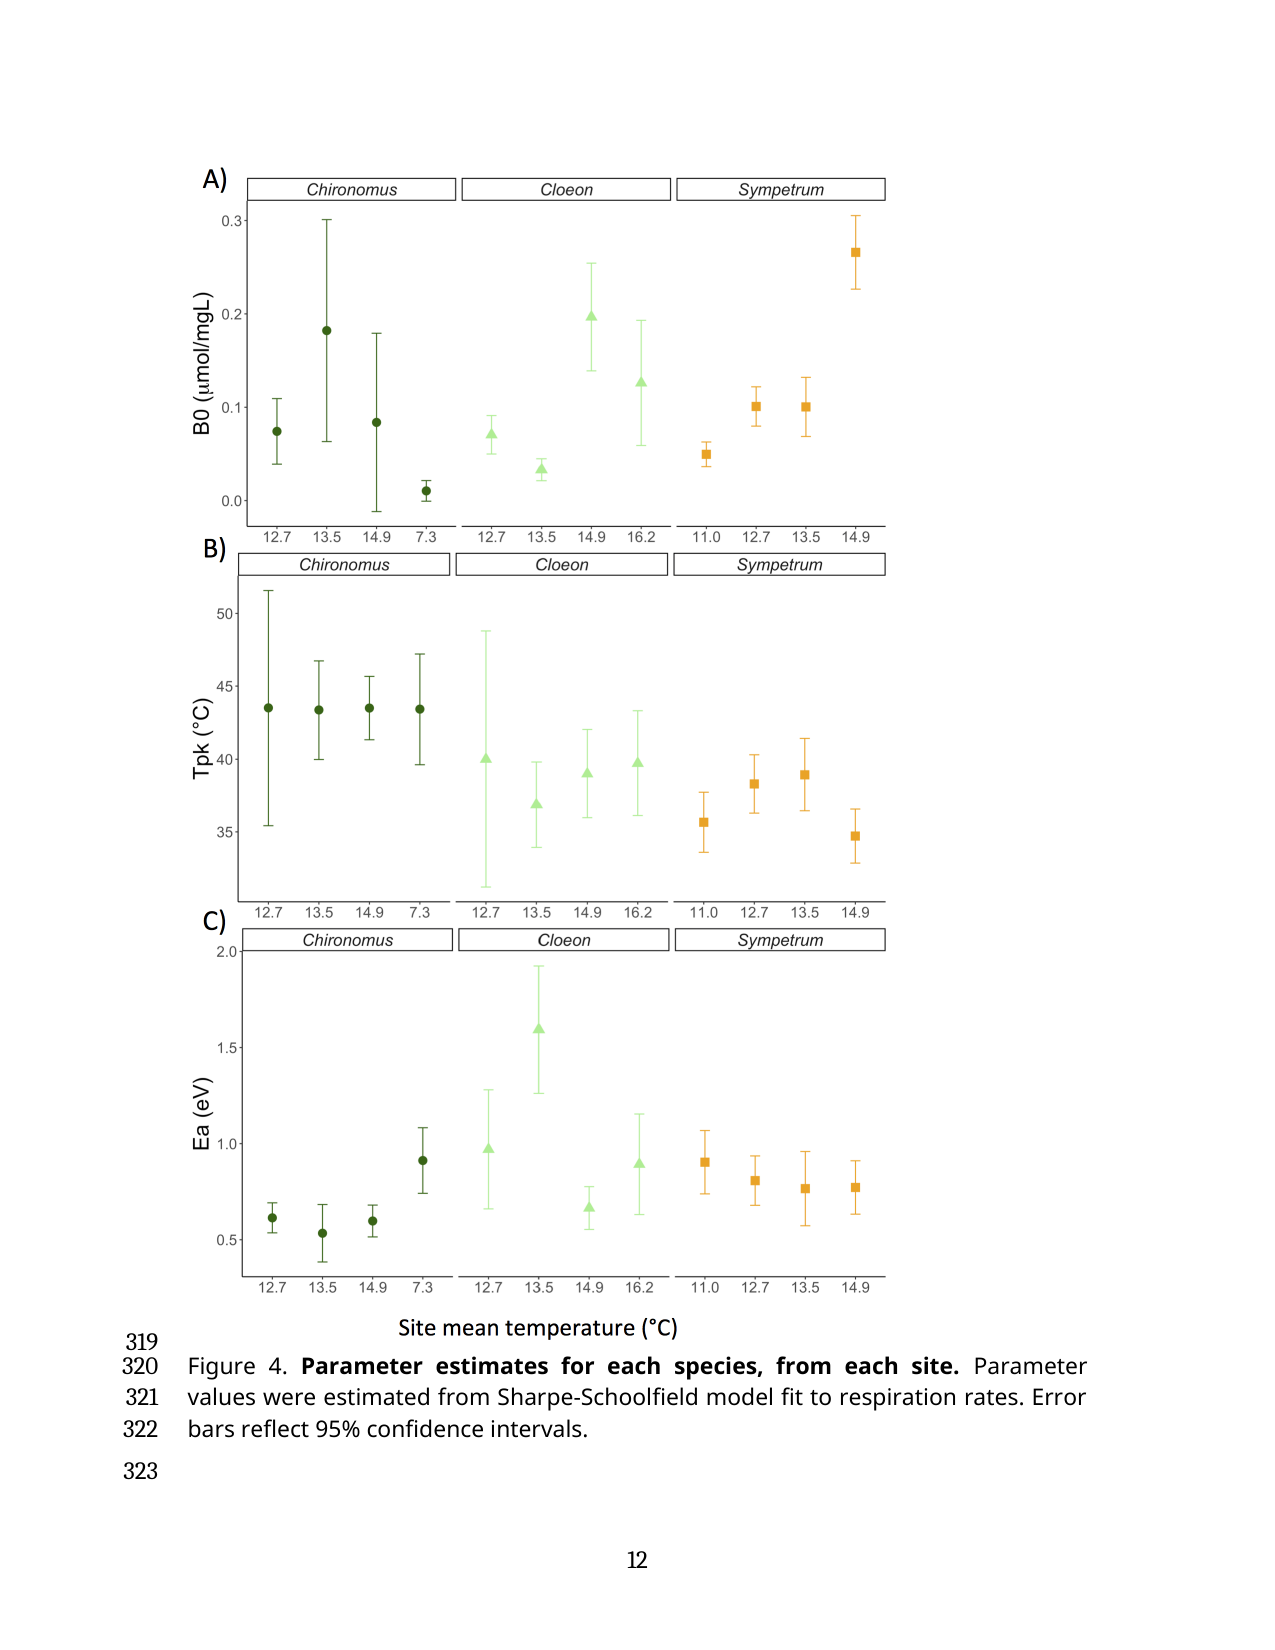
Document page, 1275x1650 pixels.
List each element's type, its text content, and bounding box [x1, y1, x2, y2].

text Figure 4. Parameter estimates for each species, from each site. Parameter values were estimated from Sharpe-Schoolfield model fit to respiration rates. Error bars reflect 95% confidence intervals. [187, 1350, 1087, 1444]
picture [187, 150, 892, 1350]
